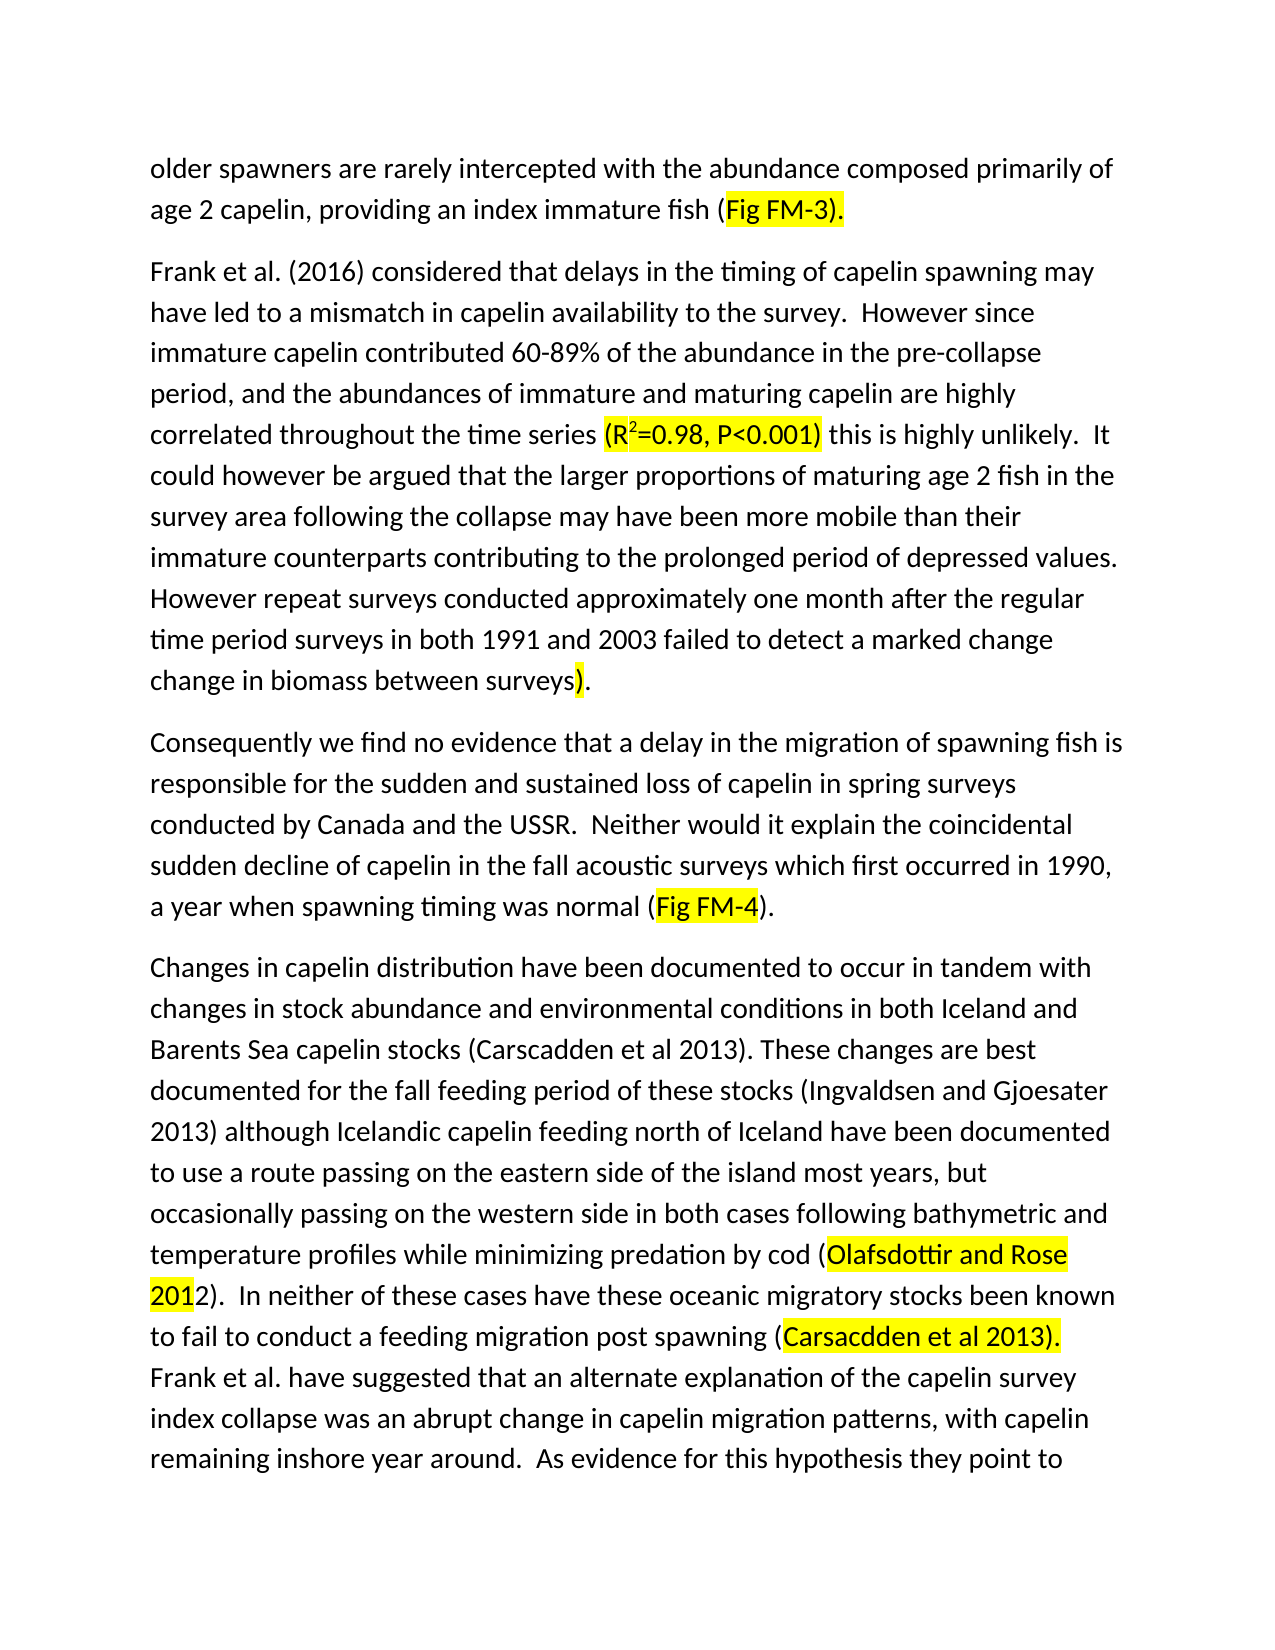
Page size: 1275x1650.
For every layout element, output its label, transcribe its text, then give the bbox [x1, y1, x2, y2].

text Consequently we find no evidence that a delay in the migration of spawning fish is responsible for the sudden and sustained loss of capelin in spring surveys conducted by Canada and the USSR. Neither would it explain the coincidental sudden decline of capelin in the fall acoustic surveys which first occurred in 1990, a year when spawning timing was normal (Fig FM-4). [150, 724, 1125, 923]
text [150, 150, 1125, 227]
text Frank et al. (2016) considered that delays in the timing of capelin spawning may have led to a mismatch in capelin availability to the survey. However since immature capelin contributed 60-89% of the abundance in the pre-collapse period, and the abundances of immature and maturing capelin are highly correlated throughout the time series (R2=0.98, P<0.001) this is highly unlikely. It could however be argued that the larger proportions of maturing age 2 fish in the survey area following the collapse may have been more mobile than their immature counterparts contributing to the prolonged period of depressed values. However repeat surveys conducted approximately one month after the regular time period surveys in both 1991 and 2003 failed to detect a marked change change in biomass between surveys). [150, 253, 1125, 698]
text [150, 949, 1125, 1476]
